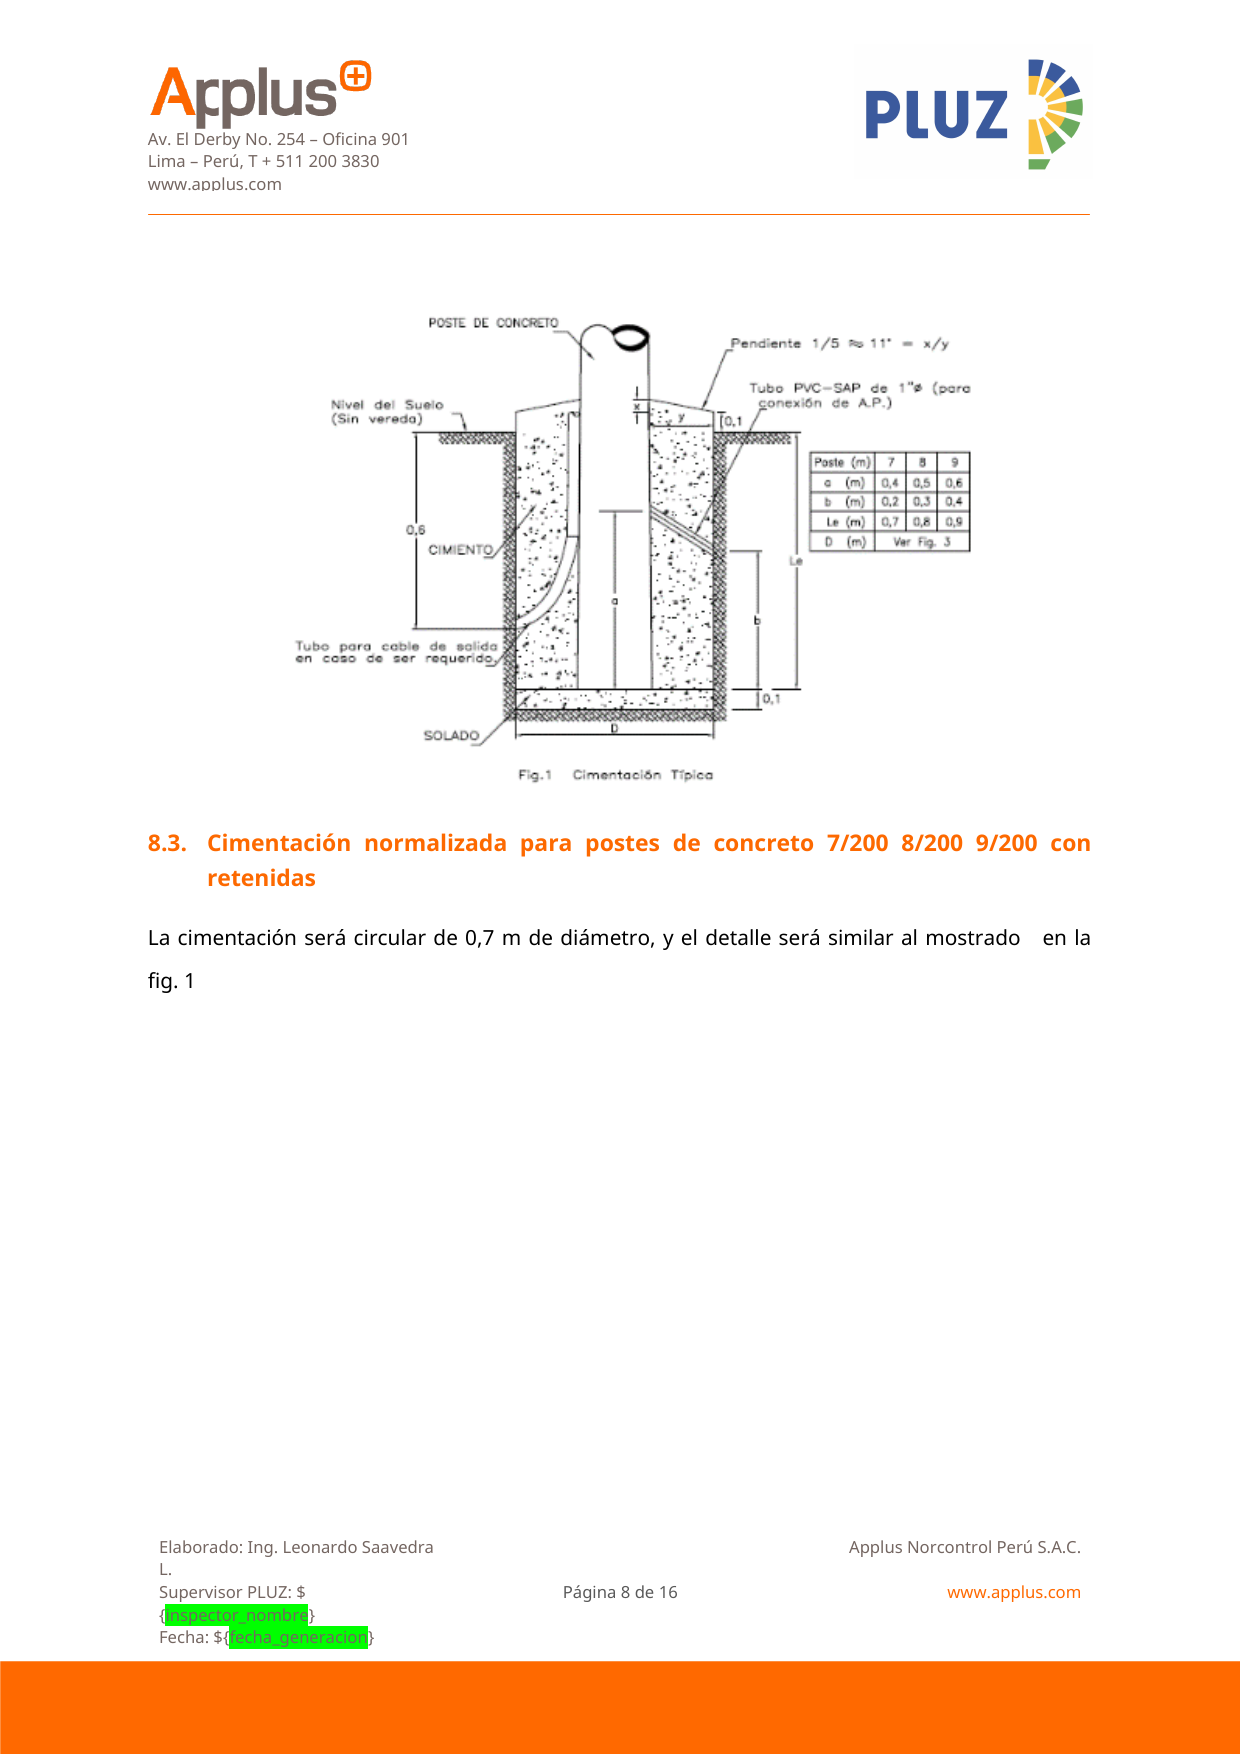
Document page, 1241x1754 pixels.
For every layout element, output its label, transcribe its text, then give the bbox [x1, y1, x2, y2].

text La cimentación será circular de 0,7 m de diámetro, y el detalle será similar al mostrado en la fig. 1 [148, 923, 1092, 994]
subtitle Cimentación normalizada para postes de concreto 7/200 8/200 9/200 con retenidas [148, 826, 1092, 894]
picture [0, 0, 1240, 1754]
